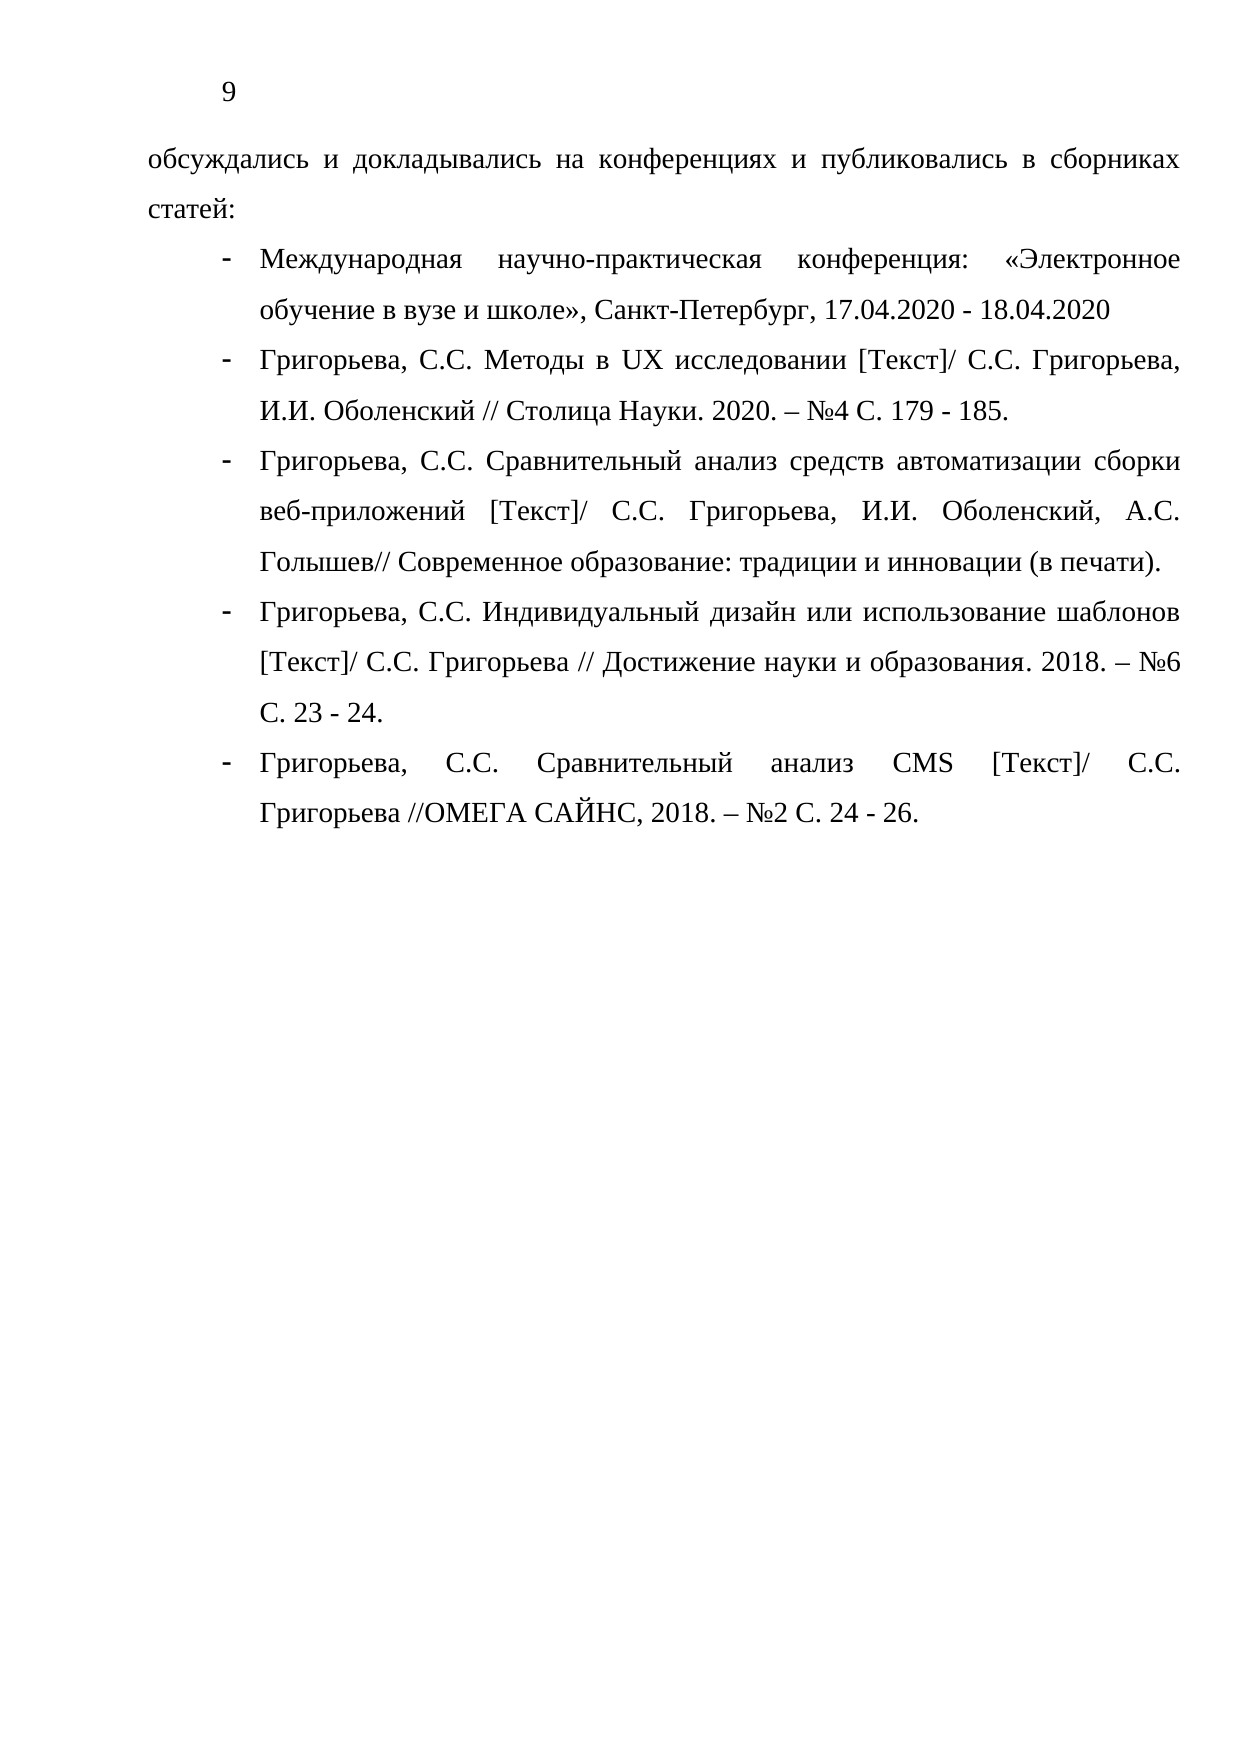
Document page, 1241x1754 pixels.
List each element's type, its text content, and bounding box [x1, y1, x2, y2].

list Григорьева, С.С. Сравнительный анализ средств автоматизации сборки веб-приложений [Текст]/ С.С. Григорьева, И.И. Оболенский, А.С. Голышев// Современное образование: традиции и инновации (в печати). [222, 443, 1181, 577]
list Григорьева, С.С. Методы в UX исследовании [Текст]/ С.С. Григорьева, И.И. Оболенский // Столица Науки. 2020. – №4 С. 179 - 185. [222, 342, 1181, 426]
list Григорьева, С.С. Индивидуальный дизайн или использование шаблонов [Текст]/ С.С. Григорьева // Достижение науки и образования. 2018. – №6 С. 23 - 24. [222, 594, 1181, 728]
list Григорьева, С.С. Сравнительный анализ CMS [Текст]/ С.С. Григорьева //ОМЕГА САЙНС, 2018. – №2 С. 24 - 26. [222, 745, 1181, 829]
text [148, 141, 1181, 225]
list Международная научно-практическая конференция: «Электронное обучение в вузе и школе», Санкт-Петербург, 17.04.2020 - 18.04.2020 [222, 242, 1181, 326]
